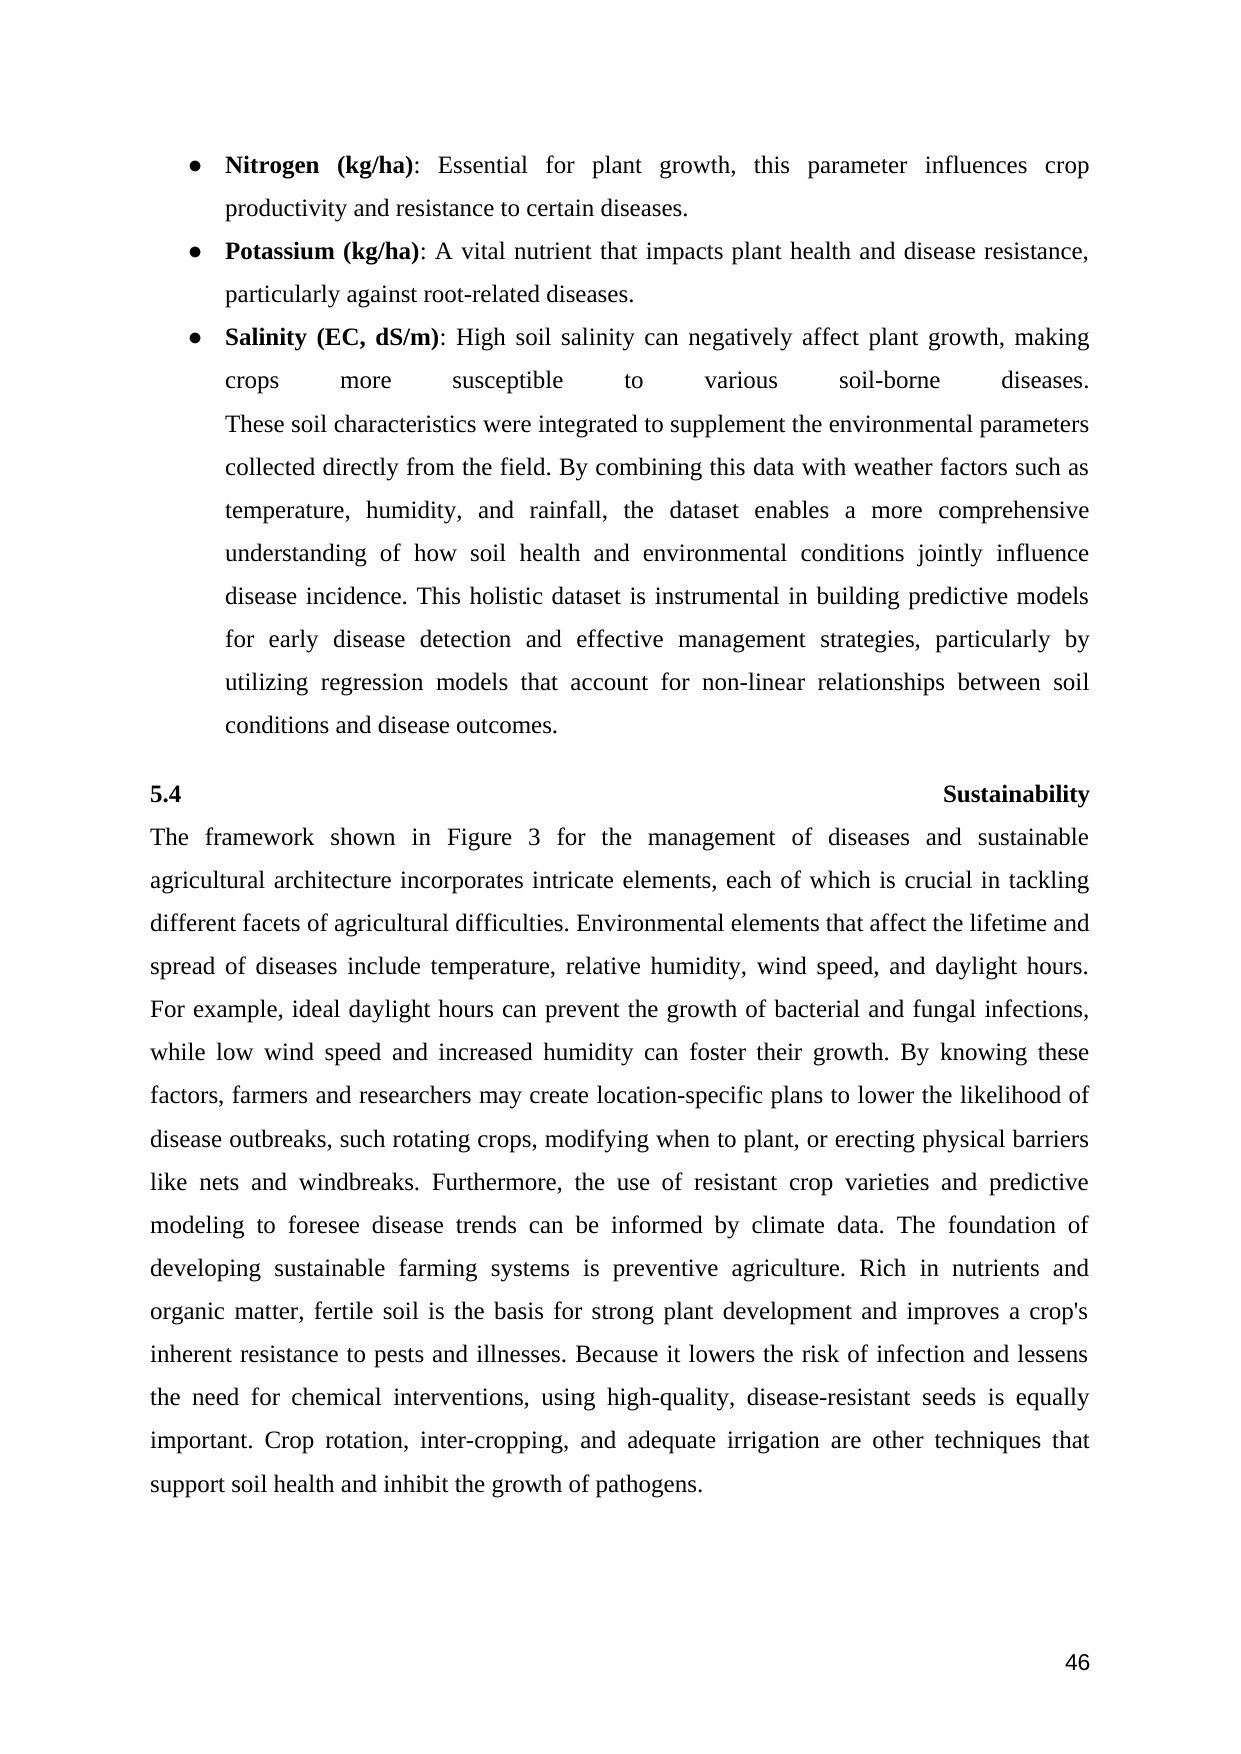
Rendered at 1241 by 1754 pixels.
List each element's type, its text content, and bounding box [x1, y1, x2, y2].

list Salinity (EC, dS/m): High soil salinity can negatively affect plant growth, making crops more susceptible to various soil-borne diseases. These soil characteristics were integrated to supplement the environmental parameters collected directly from the field. By combining this data with weather factors such as temperature, humidity, and rainfall, the dataset enables a more comprehensive understanding of how soil health and environmental conditions jointly influence disease incidence. This holistic dataset is instrumental in building predictive models for early disease detection and effective management strategies, particularly by utilizing regression models that account for non-linear relationships between soil conditions and disease outcomes. [187, 322, 1090, 739]
list Nitrogen (kg/ha): Essential for plant growth, this parameter influences crop productivity and resistance to certain diseases. [187, 150, 1090, 222]
text 5.4 Sustainability The framework shown in Figure 3 for the management of diseases and sustainable agricultural architecture incorporates intricate elements, each of which is crucial in tackling different facets of agricultural difficulties. Environmental elements that affect the lifetime and spread of diseases include temperature, relative humidity, wind speed, and daylight hours. For example, ideal daylight hours can prevent the growth of bacterial and fungal infections, while low wind speed and increased humidity can foster their growth. By knowing these factors, farmers and researchers may create location-specific plans to lower the likelihood of disease outbreaks, such rotating crops, modifying when to plant, or erecting physical barriers like nets and windbreaks. Furthermore, the use of resistant crop varieties and predictive modeling to foresee disease trends can be informed by climate data. The foundation of developing sustainable farming systems is preventive agriculture. Rich in nutrients and organic matter, fertile soil is the basis for strong plant development and improves a crop's inherent resistance to pests and illnesses. Because it lowers the risk of infection and lessens the need for chemical interventions, using high-quality, disease-resistant seeds is equally important. Crop rotation, inter-cropping, and adequate irrigation are other techniques that support soil health and inhibit the growth of pathogens. [150, 779, 1090, 1497]
list Potassium (kg/ha): A vital nutrient that impacts plant health and disease resistance, particularly against root-related diseases. [187, 236, 1090, 308]
